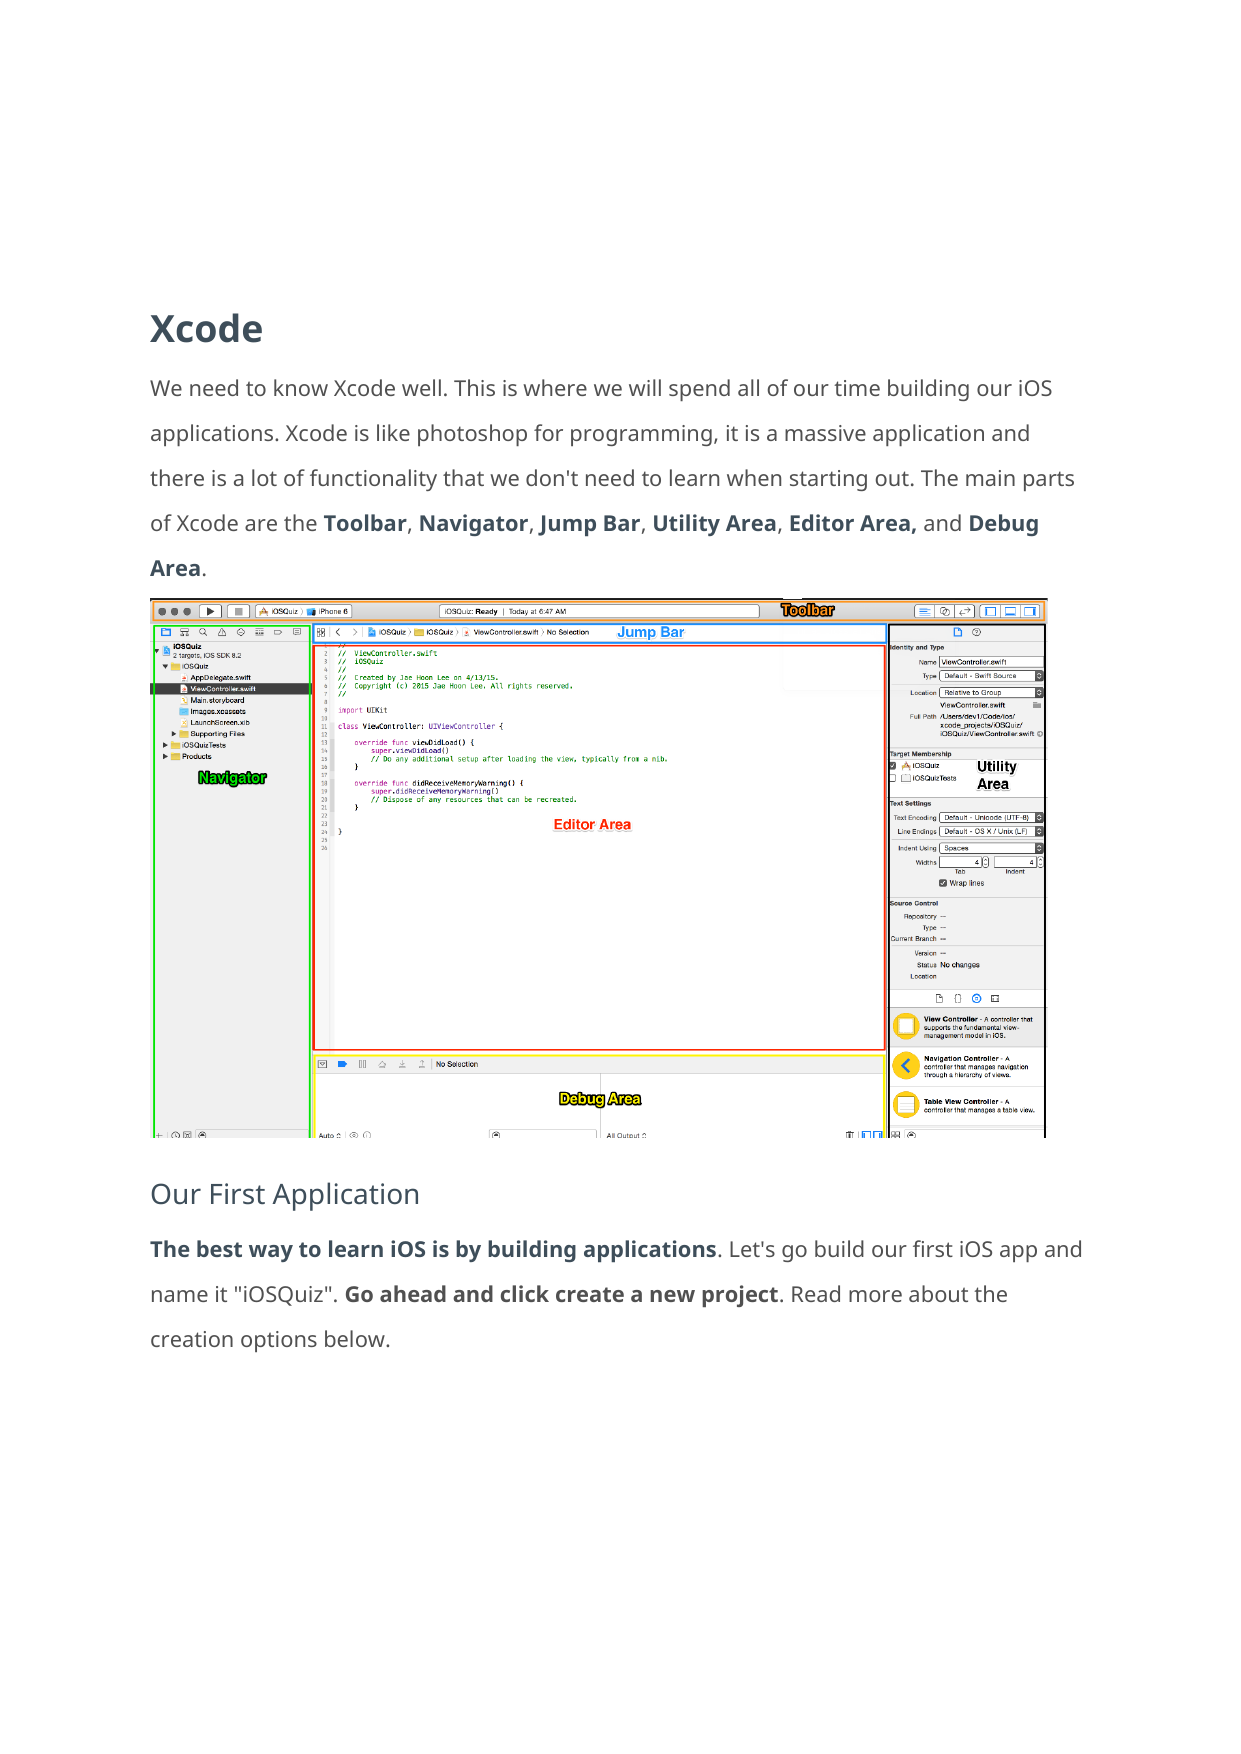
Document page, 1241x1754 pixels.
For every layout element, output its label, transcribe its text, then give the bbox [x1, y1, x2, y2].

text The best way to learn iOS is by building applications. Let's go build our first iOS app and name it "iOSQuiz". Go ahead and click create a new project. Read more about the creation options below. [150, 1219, 1090, 1354]
text We need to know Xcode well. This is where we will spend all of our time building our iOS applications. Xcode is like photoshop for programming, it is a massive application and there is a lot of functionality that we don't need to learn when starting out. The main parts of Xcode are the Toolbar, Navigator, Jump Bar, Utility Area, Editor Area, and Debug Area. [150, 358, 1090, 583]
subtitle Our First Application [150, 1153, 1090, 1213]
picture [150, 598, 1048, 1138]
subtitle Xcode [150, 291, 1090, 353]
